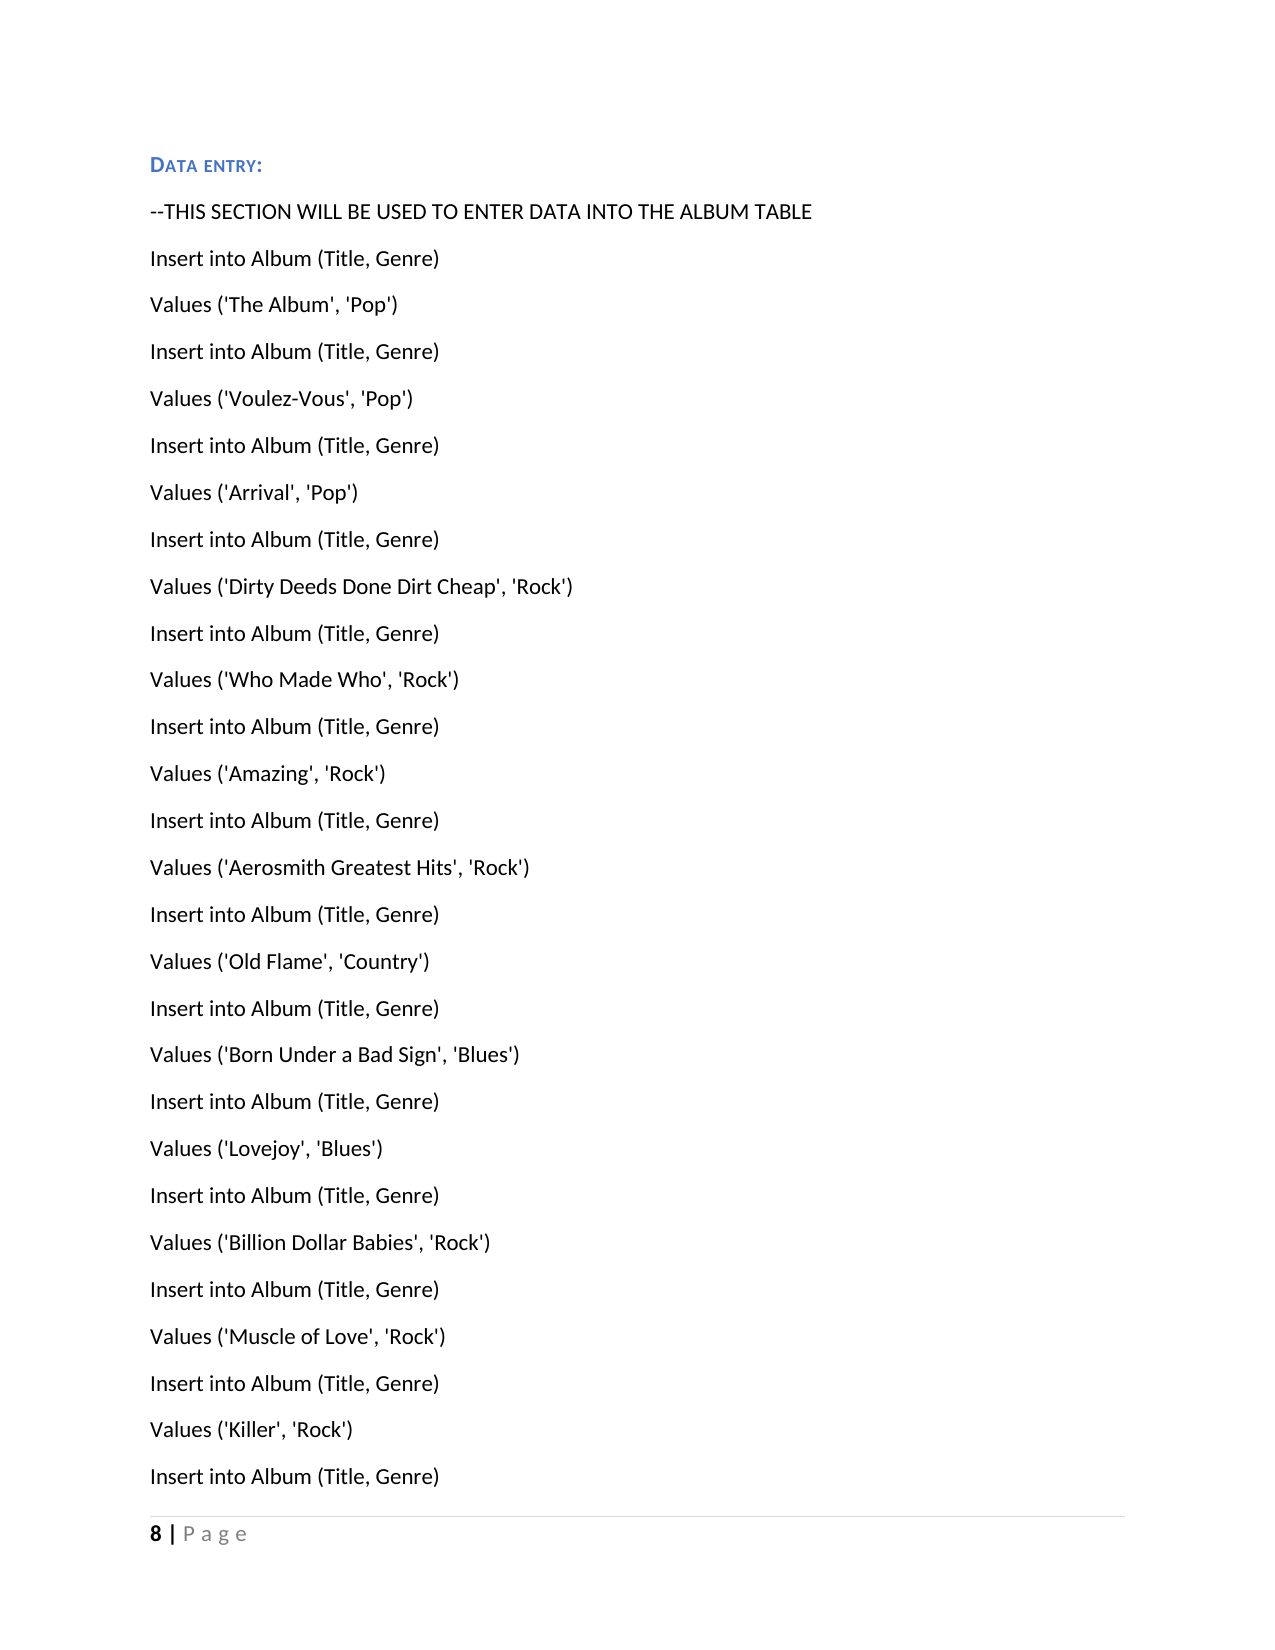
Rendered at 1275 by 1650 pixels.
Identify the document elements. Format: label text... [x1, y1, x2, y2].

text Values ('Lovejoy', 'Blues') [150, 1134, 1125, 1162]
text Values ('Killer', 'Rock') [150, 1416, 1125, 1444]
text Insert into Album (Title, Genre) [150, 1275, 1125, 1303]
text Values ('Born Under a Bad Sign', 'Blues') [150, 1041, 1125, 1069]
text Values ('Dirty Deeds Done Dirt Cheap', 'Rock') [150, 572, 1125, 600]
text --THIS SECTION WILL BE USED TO ENTER DATA INTO THE ALBUM TABLE [150, 197, 1125, 225]
text Values ('Arrival', 'Pop') [150, 478, 1125, 506]
text Insert into Album (Title, Genre) [150, 1369, 1125, 1397]
text Insert into Album (Title, Genre) [150, 244, 1125, 272]
text Values ('The Album', 'Pop') [150, 291, 1125, 319]
text Insert into Album (Title, Genre) [150, 1087, 1125, 1116]
text Values ('Aerosmith Greatest Hits', 'Rock') [150, 853, 1125, 881]
text Insert into Album (Title, Genre) [150, 994, 1125, 1022]
text Insert into Album (Title, Genre) [150, 619, 1125, 647]
text Values ('Old Flame', 'Country') [150, 947, 1125, 975]
text Insert into Album (Title, Genre) [150, 806, 1125, 834]
text Insert into Album (Title, Genre) [150, 337, 1125, 366]
text Insert into Album (Title, Genre) [150, 1462, 1125, 1491]
text Values ('Amazing', 'Rock') [150, 759, 1125, 787]
text Values ('Muscle of Love', 'Rock') [150, 1322, 1125, 1350]
text Data entry: [150, 150, 1125, 178]
text Insert into Album (Title, Genre) [150, 1181, 1125, 1209]
text Insert into Album (Title, Genre) [150, 712, 1125, 741]
text Values ('Billion Dollar Babies', 'Rock') [150, 1228, 1125, 1256]
text Values ('Who Made Who', 'Rock') [150, 666, 1125, 694]
text Values ('Voulez-Vous', 'Pop') [150, 384, 1125, 412]
text Insert into Album (Title, Genre) [150, 525, 1125, 553]
text Insert into Album (Title, Genre) [150, 900, 1125, 928]
text Insert into Album (Title, Genre) [150, 431, 1125, 459]
